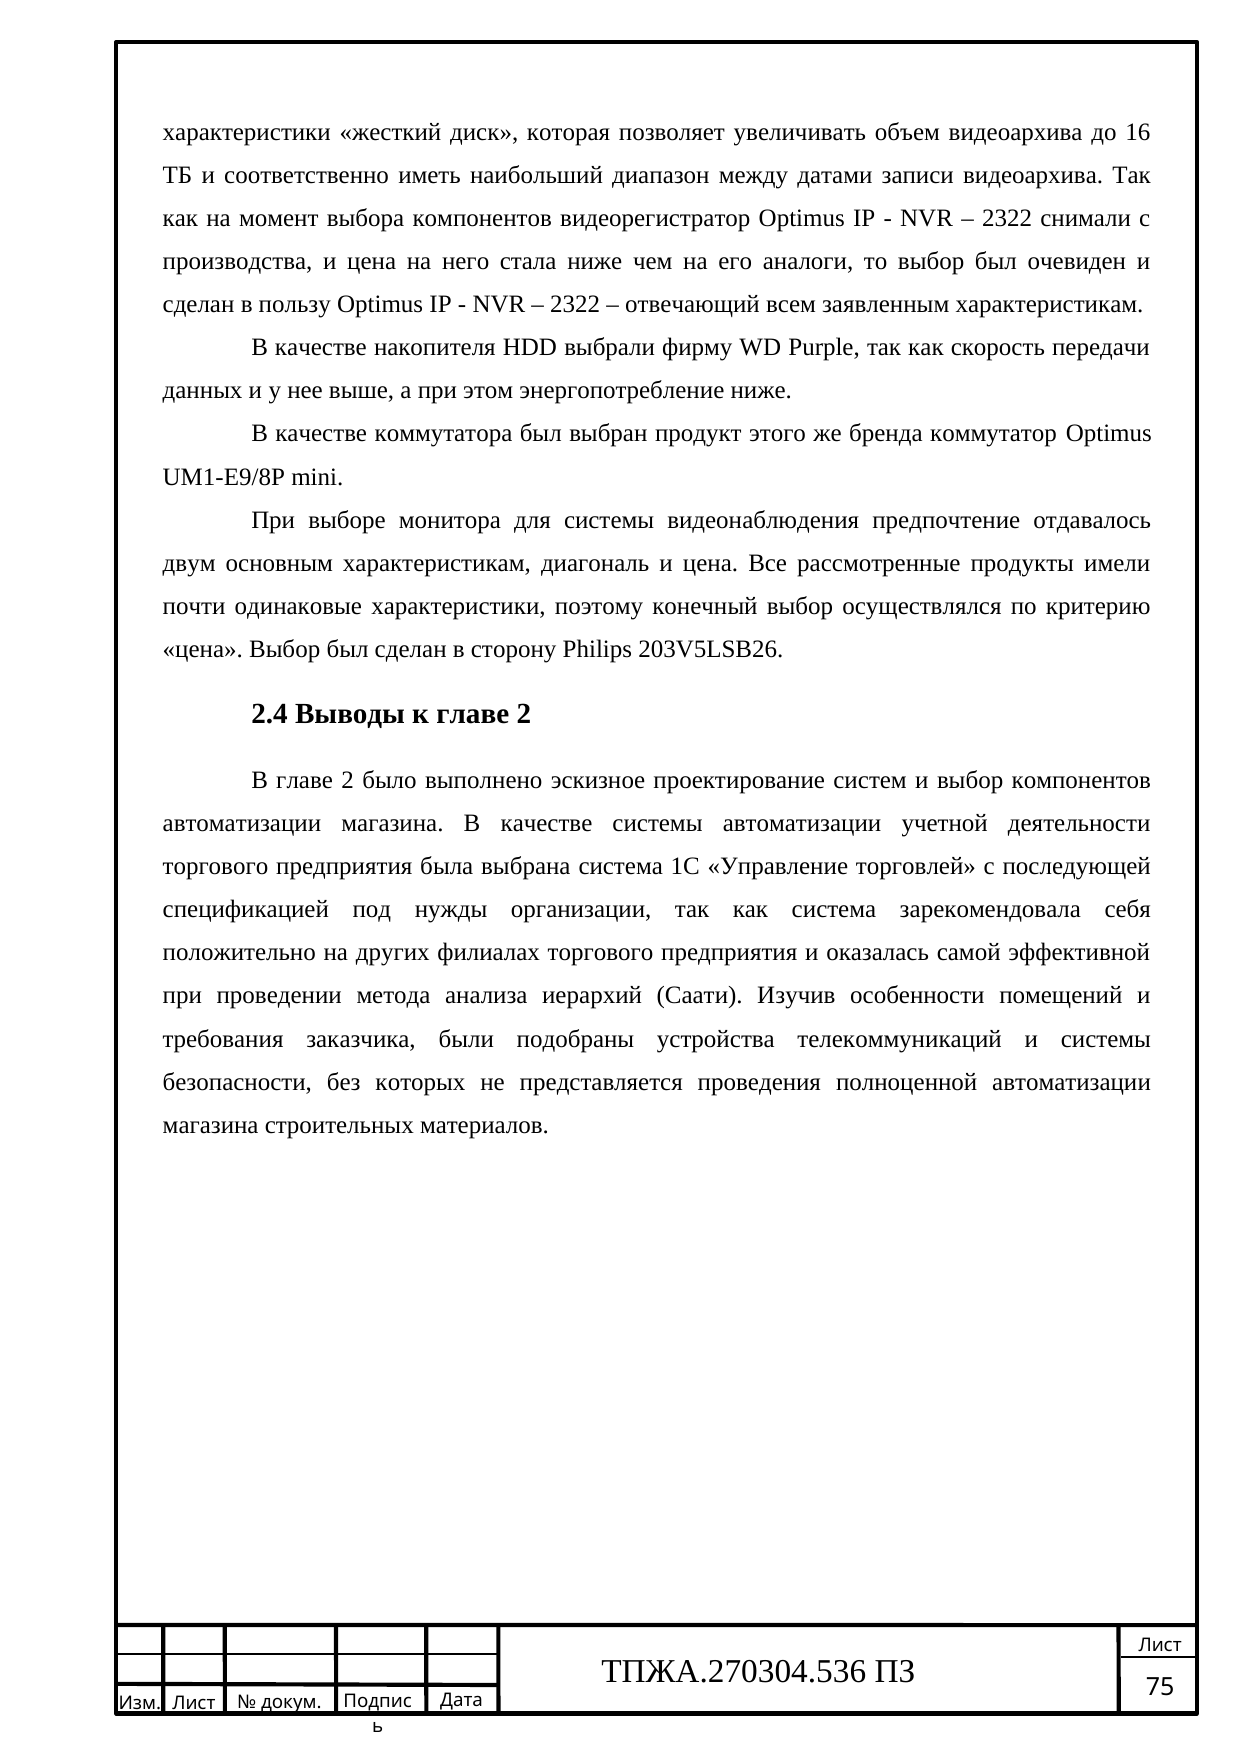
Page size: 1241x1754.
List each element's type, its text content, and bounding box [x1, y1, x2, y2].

subtitle 2.4 Выводы к главе 2 [162, 696, 1152, 729]
text В качестве коммутатора был выбран продукт этого же бренда коммутатор Optimus UM1-E9/8P mini. [162, 418, 1152, 490]
text В главе 2 было выполнено эскизное проектирование систем и выбор компонентов автоматизации магазина. В качестве системы автоматизации учетной деятельности торгового предприятия была выбрана система 1С «Управление торговлей» с последующей спецификацией под нужды организации, так как система зарекомендовала себя положительно на других филиалах торгового предприятия и оказалась самой эффективной при проведении метода анализа иерархий (Саати). Изучив особенности помещений и требования заказчика, были подобраны устройства телекоммуникаций и системы безопасности, без которых не представляется проведения полноценной автоматизации магазина строительных материалов. [162, 765, 1152, 1139]
text В качестве накопителя HDD выбрали фирму WD Purple, так как скорость передачи данных и у нее выше, а при этом энергопотребление ниже. [162, 332, 1152, 404]
text При выборе монитора для системы видеонаблюдения предпочтение отдавалось двум основным характеристикам, диагональ и цена. Все рассмотренные продукты имели почти одинаковые характеристики, поэтому конечный выбор осуществлялся по критерию «цена». Выбор был сделан в сторону Philips 203V5LSB26. [162, 505, 1152, 663]
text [162, 117, 1152, 318]
